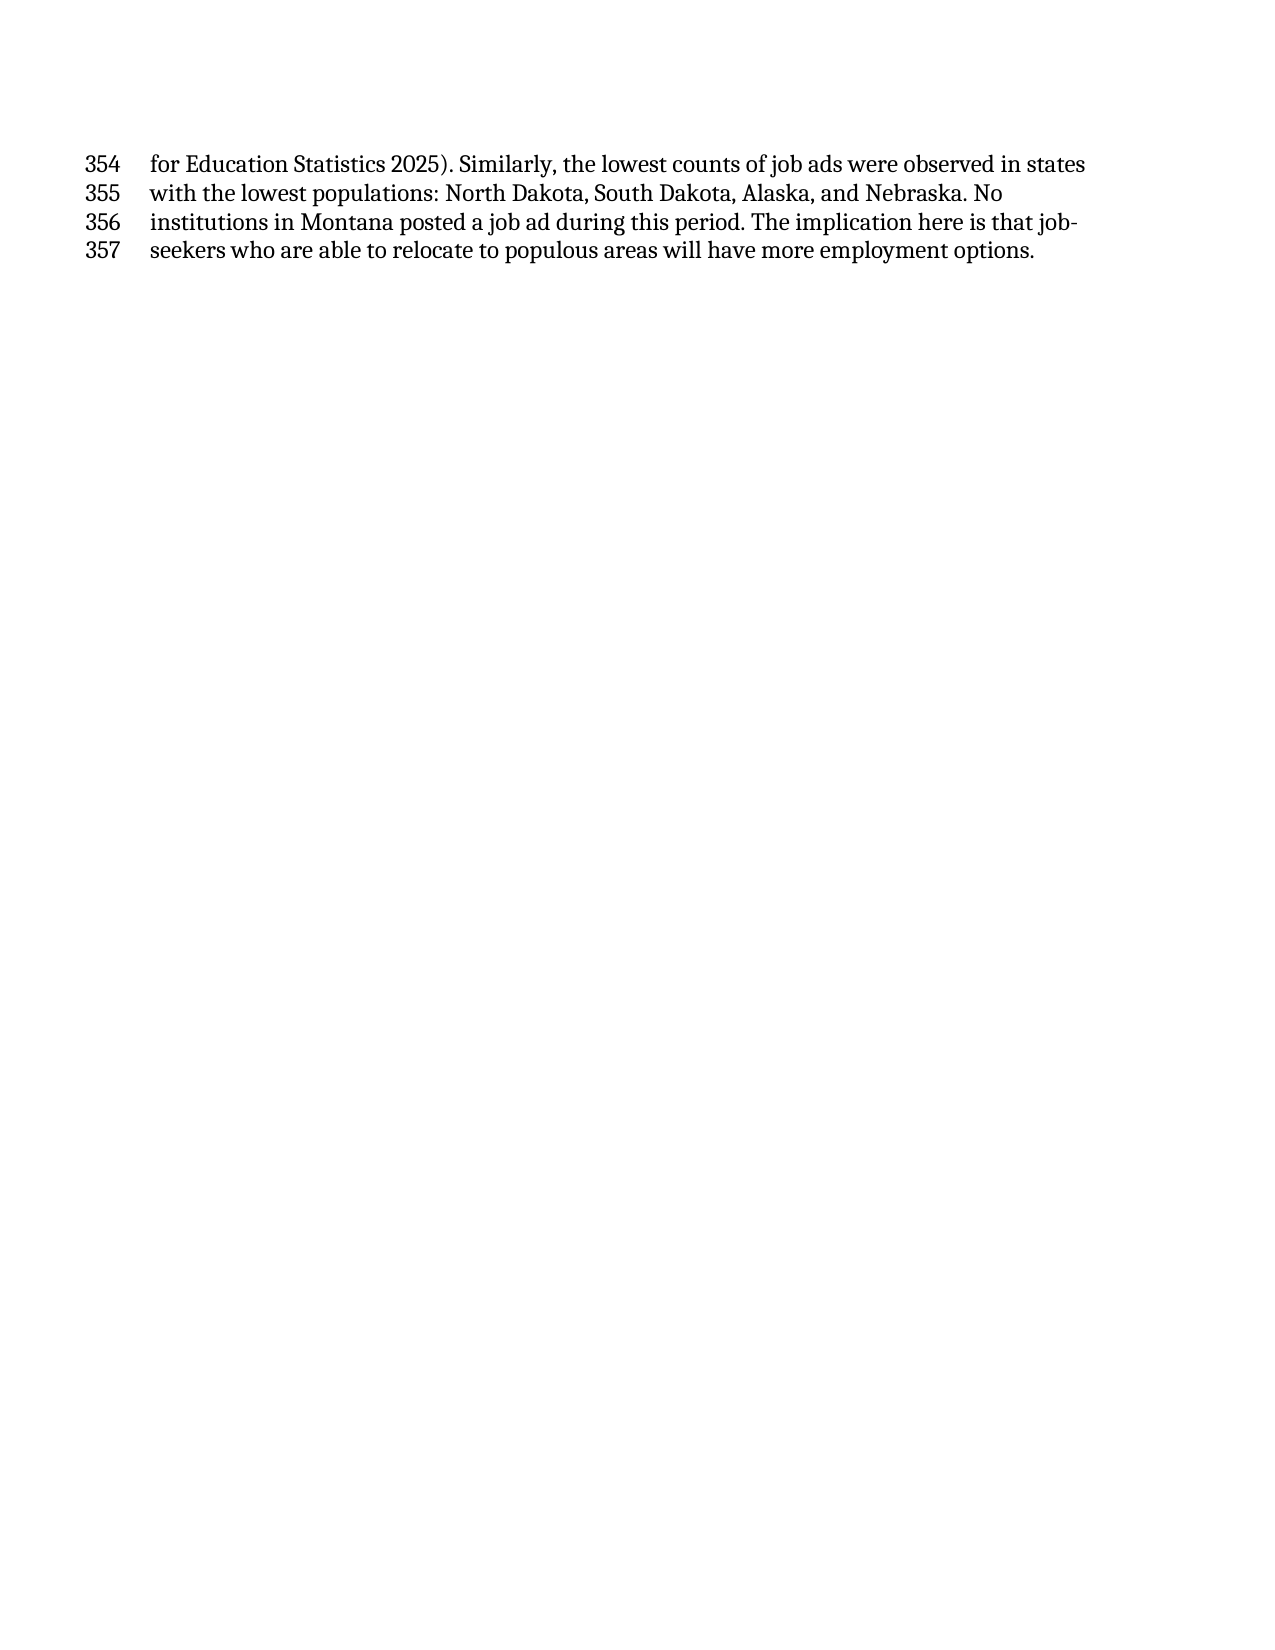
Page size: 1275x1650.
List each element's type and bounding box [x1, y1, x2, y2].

text [150, 150, 1125, 265]
